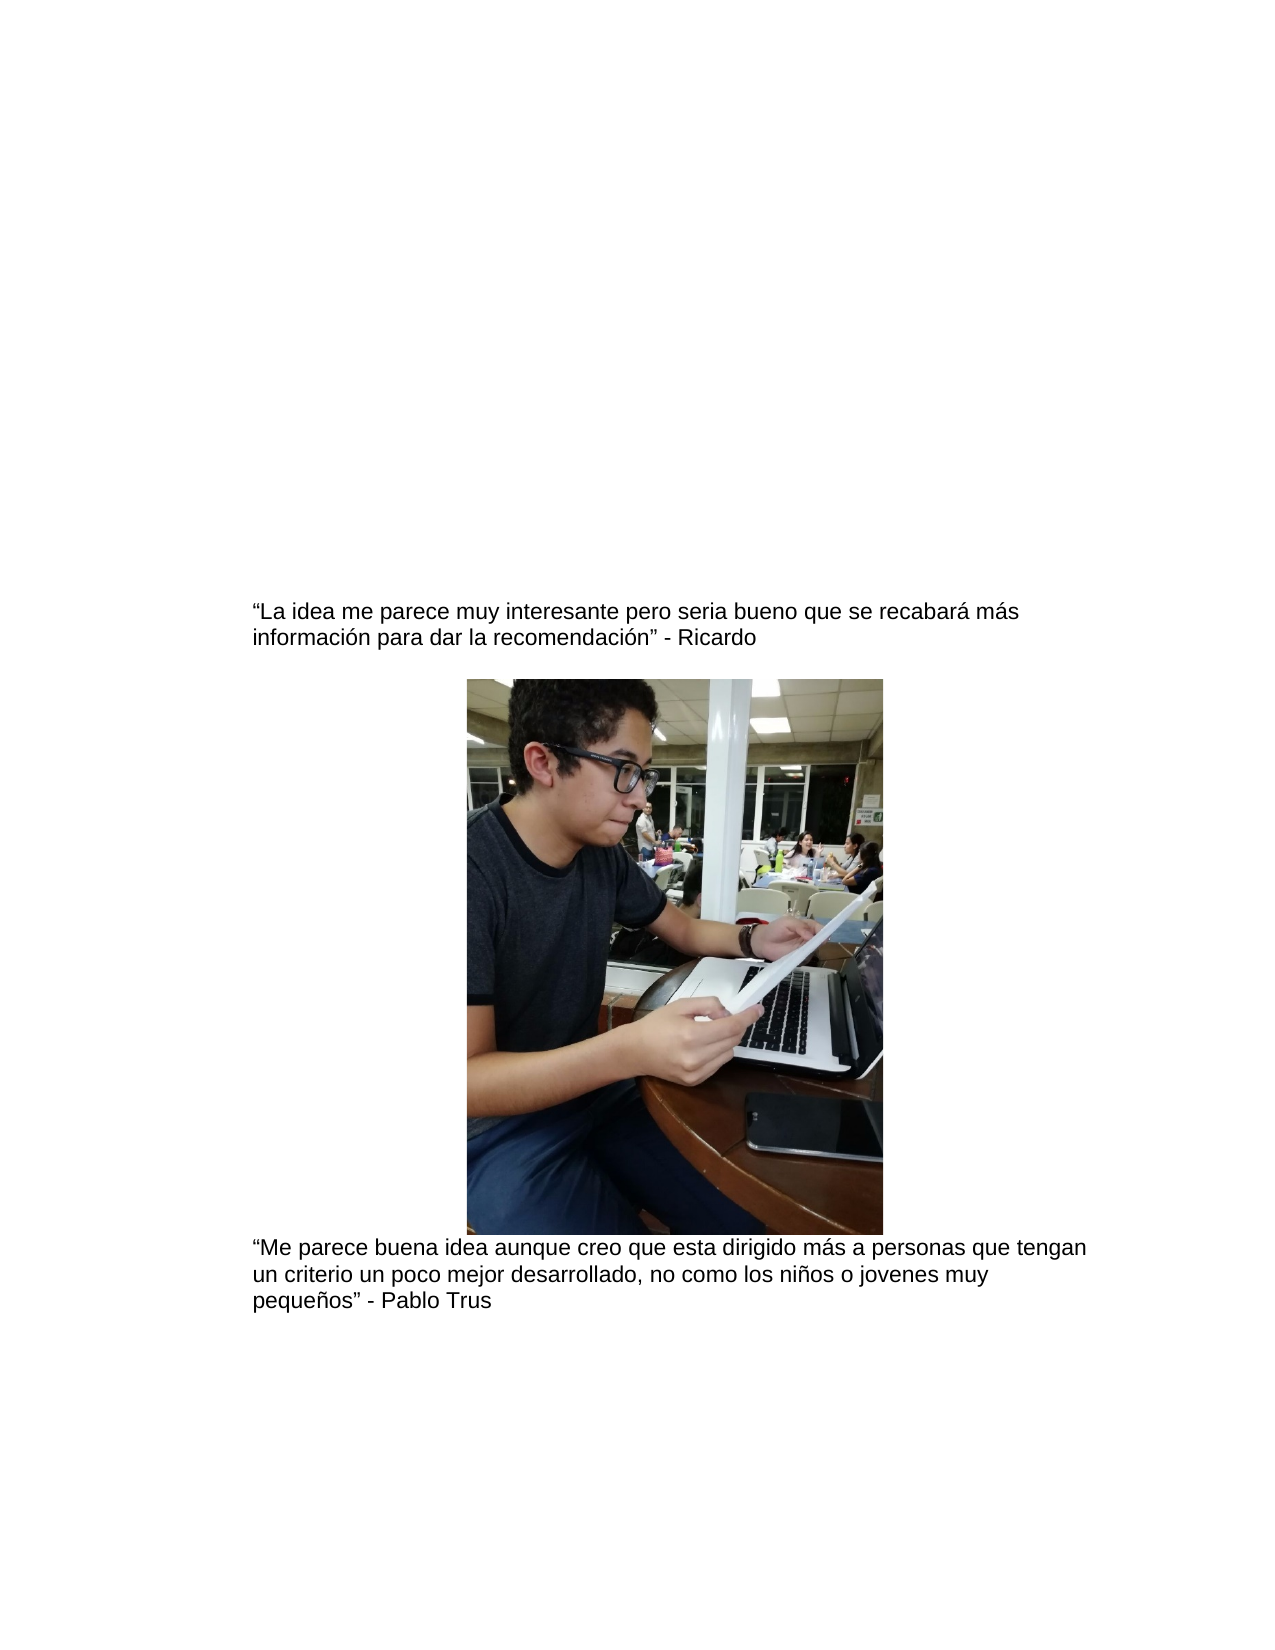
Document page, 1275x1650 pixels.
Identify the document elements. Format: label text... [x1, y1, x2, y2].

text “Me parece buena idea aunque creo que esta dirigido más a personas que tengan un criterio un poco mejor desarrollado, no como los niños o jovenes muy pequeños” - Pablo Trus [252, 1234, 1098, 1313]
picture [466, 679, 884, 1235]
text “La idea me parece muy interesante pero seria bueno que se recabará más información para dar la recomendación” - Ricardo [252, 598, 1098, 651]
